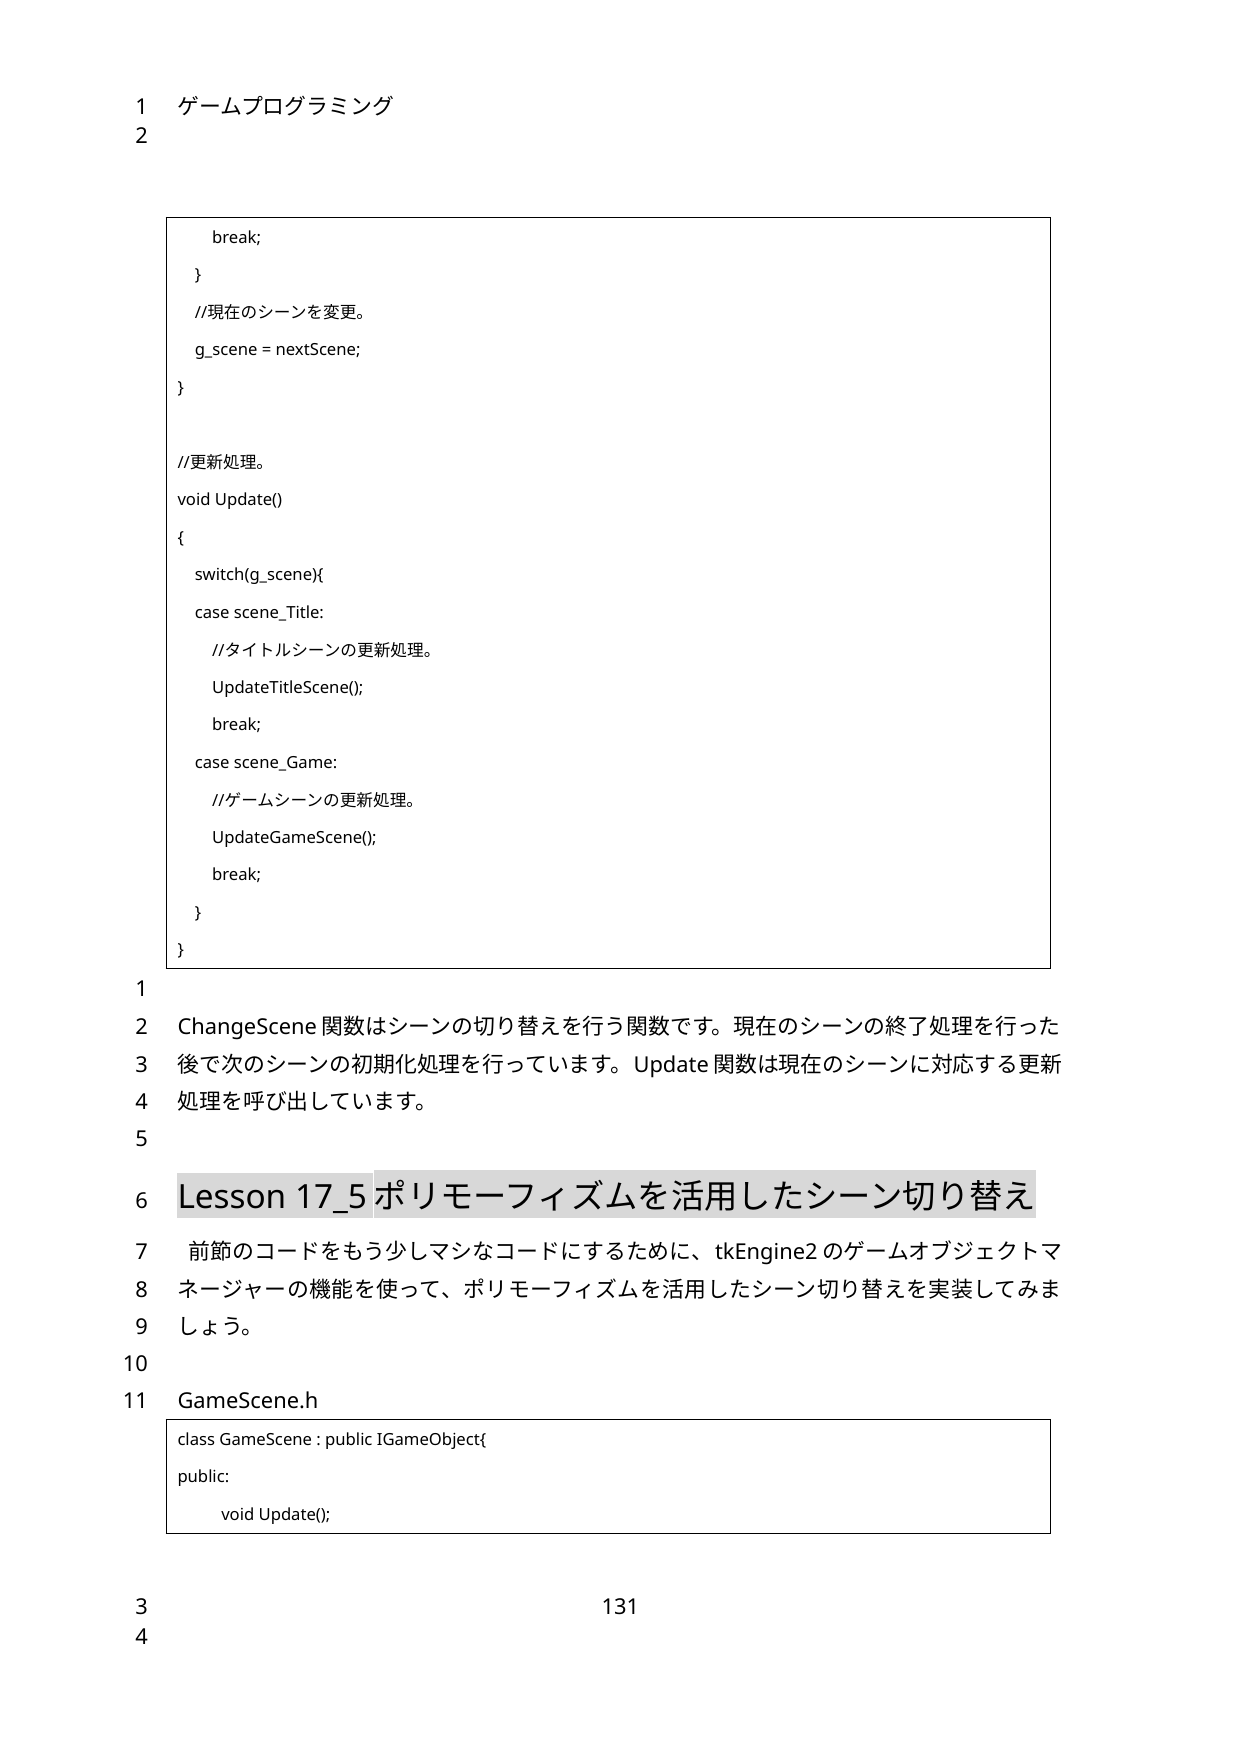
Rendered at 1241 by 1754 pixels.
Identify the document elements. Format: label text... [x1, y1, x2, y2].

text GameScene.h [177, 1381, 1063, 1419]
subtitle Lesson 17_5ポリモーフィズムを活用したシーン切り替え [177, 1156, 1063, 1231]
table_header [167, 1420, 1050, 1532]
text 前節のコードをもう少しマシなコードにするために、tkEngine2のゲームオブジェクトマネージャーの機能を使って、ポリモーフィズムを活用したシーン切り替えを実装してみましょう。 [177, 1231, 1063, 1344]
text ChangeScene関数はシーンの切り替えを行う関数です。現在のシーンの終了処理を行った後で次のシーンの初期化処理を行っています。Update関数は現在のシーンに対応する更新処理を呼び出しています。 [177, 1006, 1063, 1119]
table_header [167, 218, 1050, 968]
